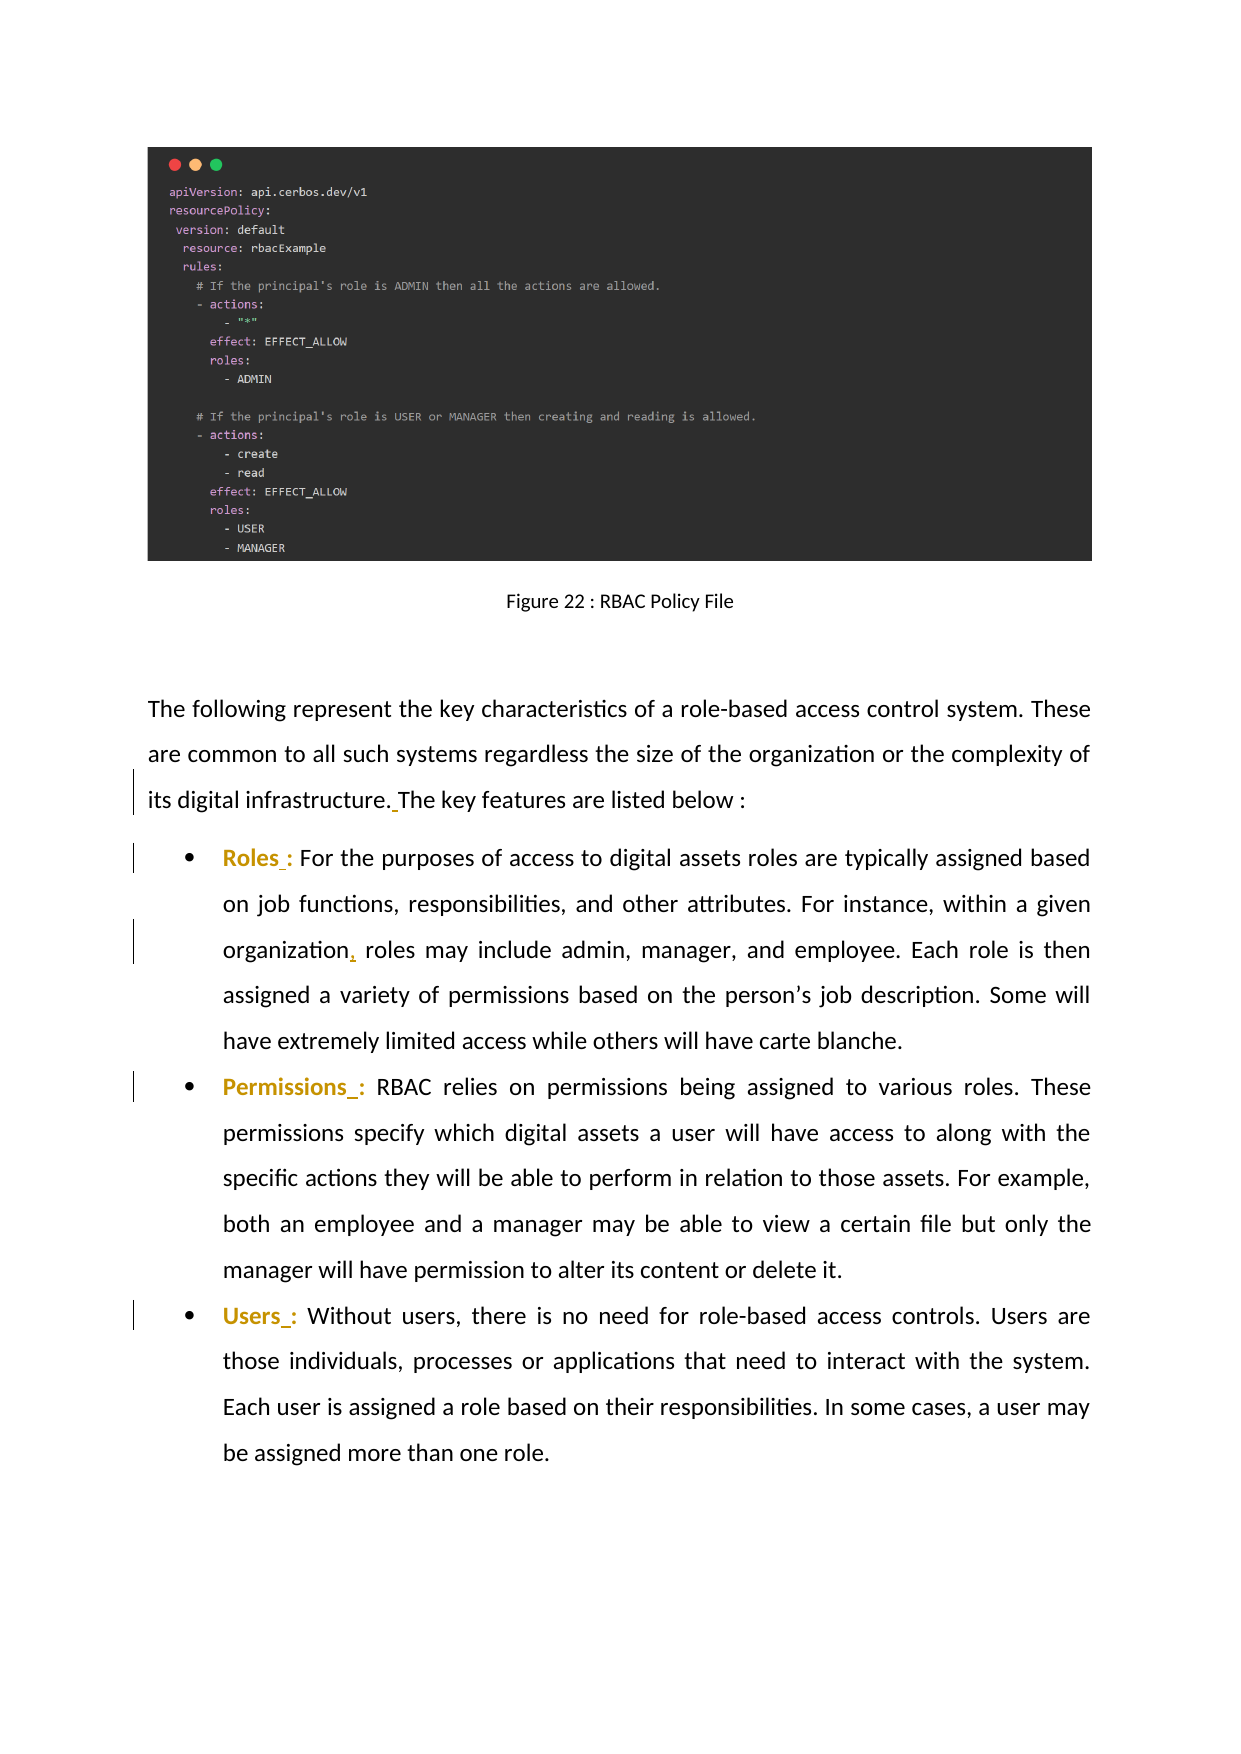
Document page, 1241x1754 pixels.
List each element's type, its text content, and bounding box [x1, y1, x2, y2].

list Permissions: RBAC relies on permissions being assigned to various roles. These permissions specify which digital assets a user will have access to along with the specific actions they will be able to perform in relation to those assets. For example, both an employee and a manager may be able to view a certain file but only the manager will have permission to alter its content or delete it. [185, 1071, 1092, 1284]
list Users: Without users, there is no need for role-based access controls. Users are those individuals, processes or applications that need to interact with the system. Each user is assigned a role based on their responsibilities. In some cases, a user may be assigned more than one role. [185, 1300, 1092, 1467]
text Figure 22 : RBAC Policy File [148, 588, 1092, 614]
text The following represent the key characteristics of a role-based access control system. These are common to all such systems regardless the size of the organization or the complexity of its digital infrastructure.The key features are listed below : [148, 693, 1092, 815]
picture [147, 147, 1092, 561]
list Roles: For the purposes of access to digital assets roles are typically assigned based on job functions, responsibilities, and other attributes. For instance, within a given organization roles may include admin, manager, and employee. Each role is then assigned a variety of permissions based on the person’s job description. Some will have extremely limited access while others will have carte blanche. [185, 842, 1092, 1056]
